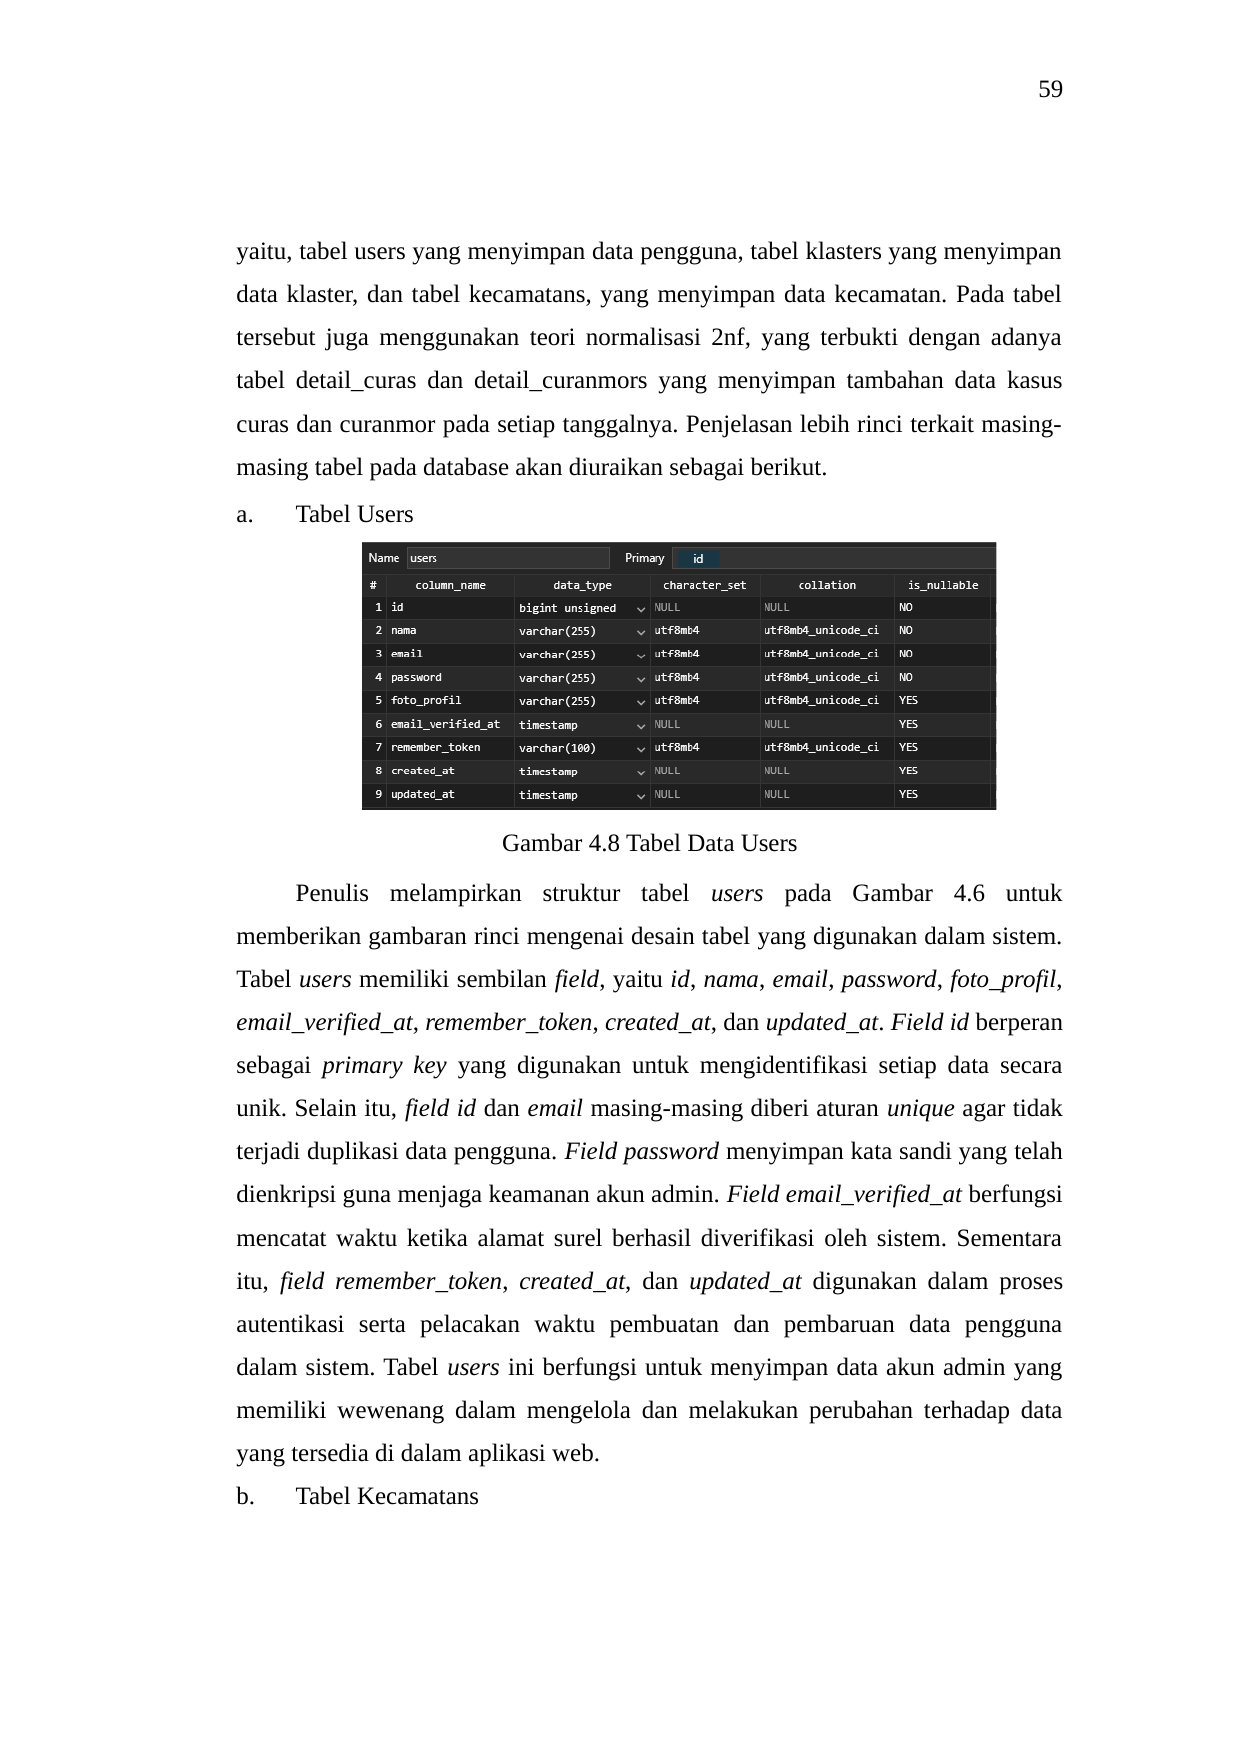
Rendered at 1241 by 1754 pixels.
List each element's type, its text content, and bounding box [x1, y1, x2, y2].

list Tabel Users [236, 499, 1063, 528]
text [236, 236, 1063, 481]
list Tabel Kecamatans [236, 1481, 1063, 1510]
picture [362, 542, 997, 810]
list Penulis melampirkan struktur tabel users pada Gambar 4.6 untuk memberikan gambaran rinci mengenai desain tabel yang digunakan dalam sistem. Tabel users memiliki sembilan field, yaitu id, nama, email, password, foto_profil, email_verified_at, remember_token, created_at, dan updated_at. Field id berperan sebagai primary key yang digunakan untuk mengidentifikasi setiap data secara unik. Selain itu, field id dan email masing-masing diberi aturan unique agar tidak terjadi duplikasi data pengguna. Field password menyimpan kata sandi yang telah dienkripsi guna menjaga keamanan akun admin. Field email_verified_at berfungsi mencatat waktu ketika alamat surel berhasil diverifikasi oleh sistem. Sementara itu, field remember_token, created_at, dan updated_at digunakan dalam proses autentikasi serta pelacakan waktu pembuatan dan pembaruan data pengguna dalam sistem. Tabel users ini berfungsi untuk menyimpan data akun admin yang memiliki wewenang dalam mengelola dan melakukan perubahan terhadap data yang tersedia di dalam aplikasi web. [236, 878, 1063, 1467]
